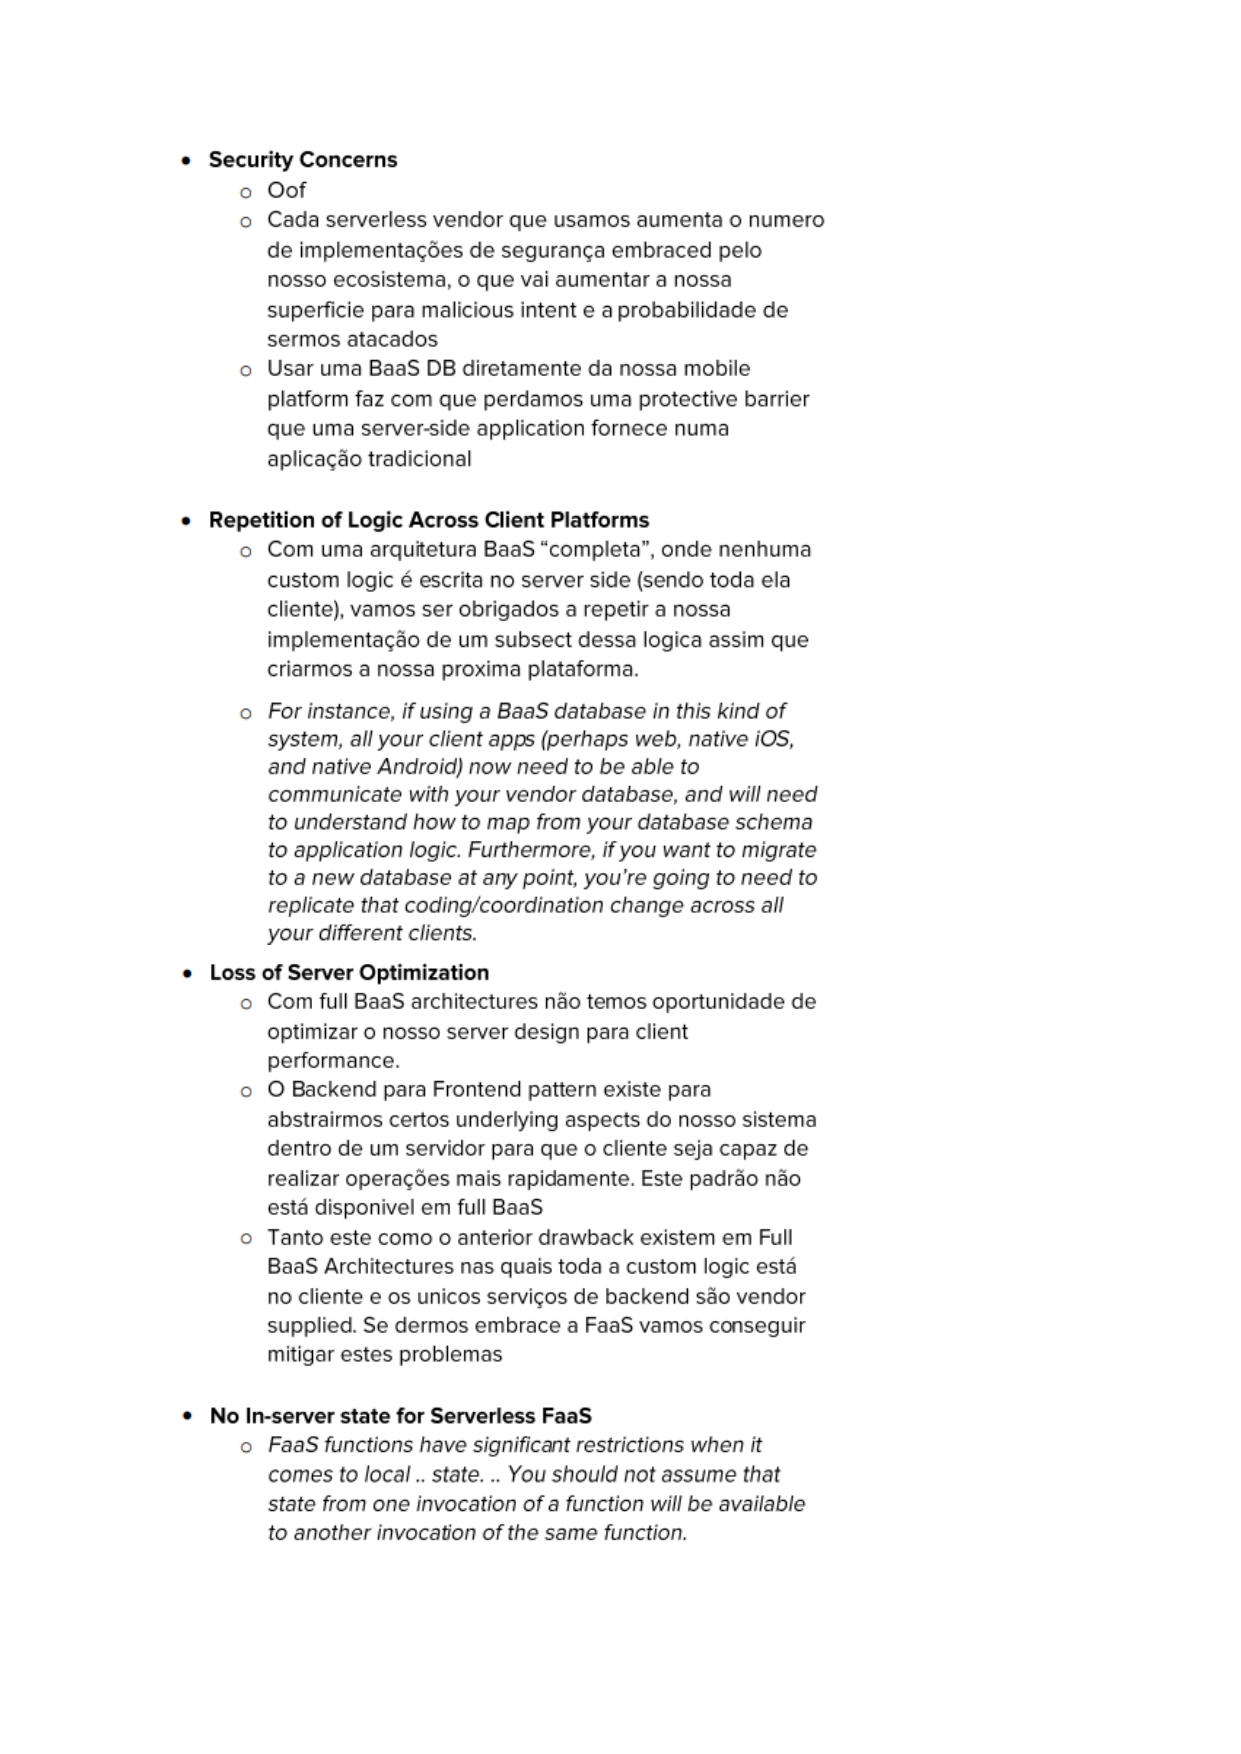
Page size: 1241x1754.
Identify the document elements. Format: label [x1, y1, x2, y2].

picture [177, 147, 826, 945]
picture [177, 963, 819, 1546]
